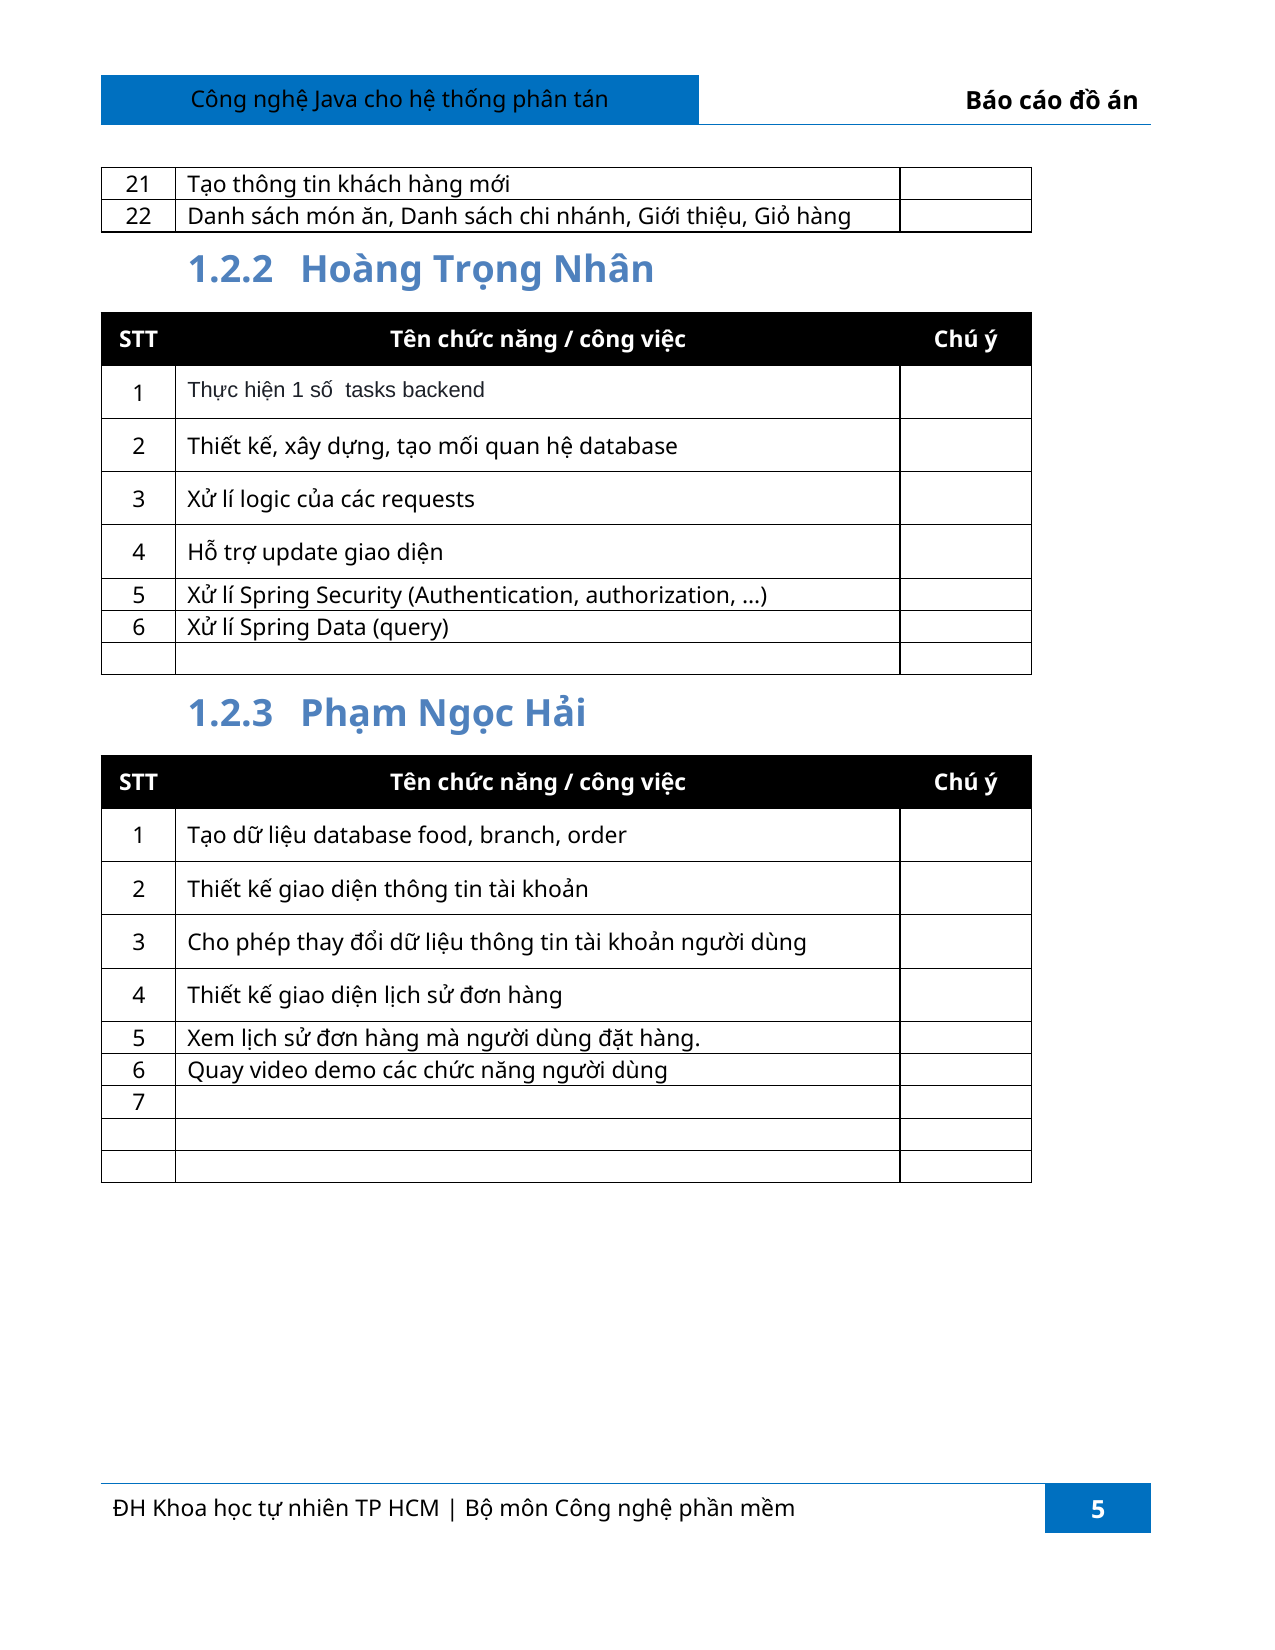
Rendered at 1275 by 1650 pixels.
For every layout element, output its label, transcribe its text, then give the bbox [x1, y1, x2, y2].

table_cell [901, 915, 1031, 967]
table_cell Thực hiện 1 số tasks backend [176, 366, 899, 418]
table_cell [176, 1119, 899, 1150]
table_cell [901, 472, 1031, 524]
table_cell Xử lí Spring Security (Authentication, authorization, …) [176, 579, 899, 610]
table_cell 4 [102, 969, 175, 1021]
table_cell [901, 1119, 1031, 1150]
table_cell Cho phép thay đổi dữ liệu thông tin tài khoản người dùng [176, 915, 899, 967]
table_cell Tạo dữ liệu database food, branch, order [176, 809, 899, 861]
table_cell 6 [102, 611, 175, 642]
table_cell [102, 1151, 175, 1182]
table_cell [901, 200, 1031, 231]
table_cell [901, 611, 1031, 642]
table_header Chú ý [901, 313, 1031, 365]
table_cell 5 [102, 579, 175, 610]
table_cell 6 [102, 1054, 175, 1085]
table_cell [102, 1119, 175, 1150]
table_cell Hỗ trợ update giao diện [176, 525, 899, 577]
table_header STT [102, 756, 175, 808]
table_cell Xử lí logic của các requests [176, 472, 899, 524]
table_cell 3 [102, 472, 175, 524]
table_cell [901, 1151, 1031, 1182]
table_cell Tạo thông tin khách hàng mới [176, 168, 899, 199]
table_cell [901, 862, 1031, 914]
table_header Tên chức năng / công việc [176, 313, 899, 365]
table_cell Quay video demo các chức năng người dùng [176, 1054, 899, 1085]
table_cell [901, 366, 1031, 418]
table_cell 2 [102, 862, 175, 914]
table_cell Xem lịch sử đơn hàng mà người dùng đặt hàng. [176, 1022, 899, 1053]
table_cell 7 [102, 1086, 175, 1117]
table_cell [901, 1086, 1031, 1117]
table_cell Thiết kế, xây dựng, tạo mối quan hệ database [176, 419, 899, 471]
subtitle Hoàng Trọng Nhân [187, 243, 1162, 294]
table_cell [176, 1151, 899, 1182]
table_cell [901, 579, 1031, 610]
table_cell Thiết kế giao diện thông tin tài khoản [176, 862, 899, 914]
table_cell [901, 525, 1031, 577]
table_cell 2 [102, 419, 175, 471]
table_cell Xử lí Spring Data (query) [176, 611, 899, 642]
table_cell 5 [102, 1022, 175, 1053]
table_cell 22 [102, 200, 175, 231]
table_cell [901, 419, 1031, 471]
table_cell [176, 643, 899, 674]
table_header Tên chức năng / công việc [176, 756, 899, 808]
table_cell 4 [102, 525, 175, 577]
table_cell [901, 643, 1031, 674]
table_cell 3 [102, 915, 175, 967]
table_cell [901, 168, 1031, 199]
table_header STT [102, 313, 175, 365]
table_cell [901, 1022, 1031, 1053]
table_cell 21 [102, 168, 175, 199]
table_cell Danh sách món ăn, Danh sách chi nhánh, Giới thiệu, Giỏ hàng [176, 200, 899, 231]
subtitle Phạm Ngọc Hải [187, 686, 1162, 737]
table_cell Thiết kế giao diện lịch sử đơn hàng [176, 969, 899, 1021]
table_cell [901, 809, 1031, 861]
table_cell [102, 643, 175, 674]
table_cell [176, 1086, 899, 1117]
table_cell [901, 969, 1031, 1021]
table_header Chú ý [901, 756, 1031, 808]
table_cell [901, 1054, 1031, 1085]
table_cell 1 [102, 366, 175, 418]
table_cell 1 [102, 809, 175, 861]
